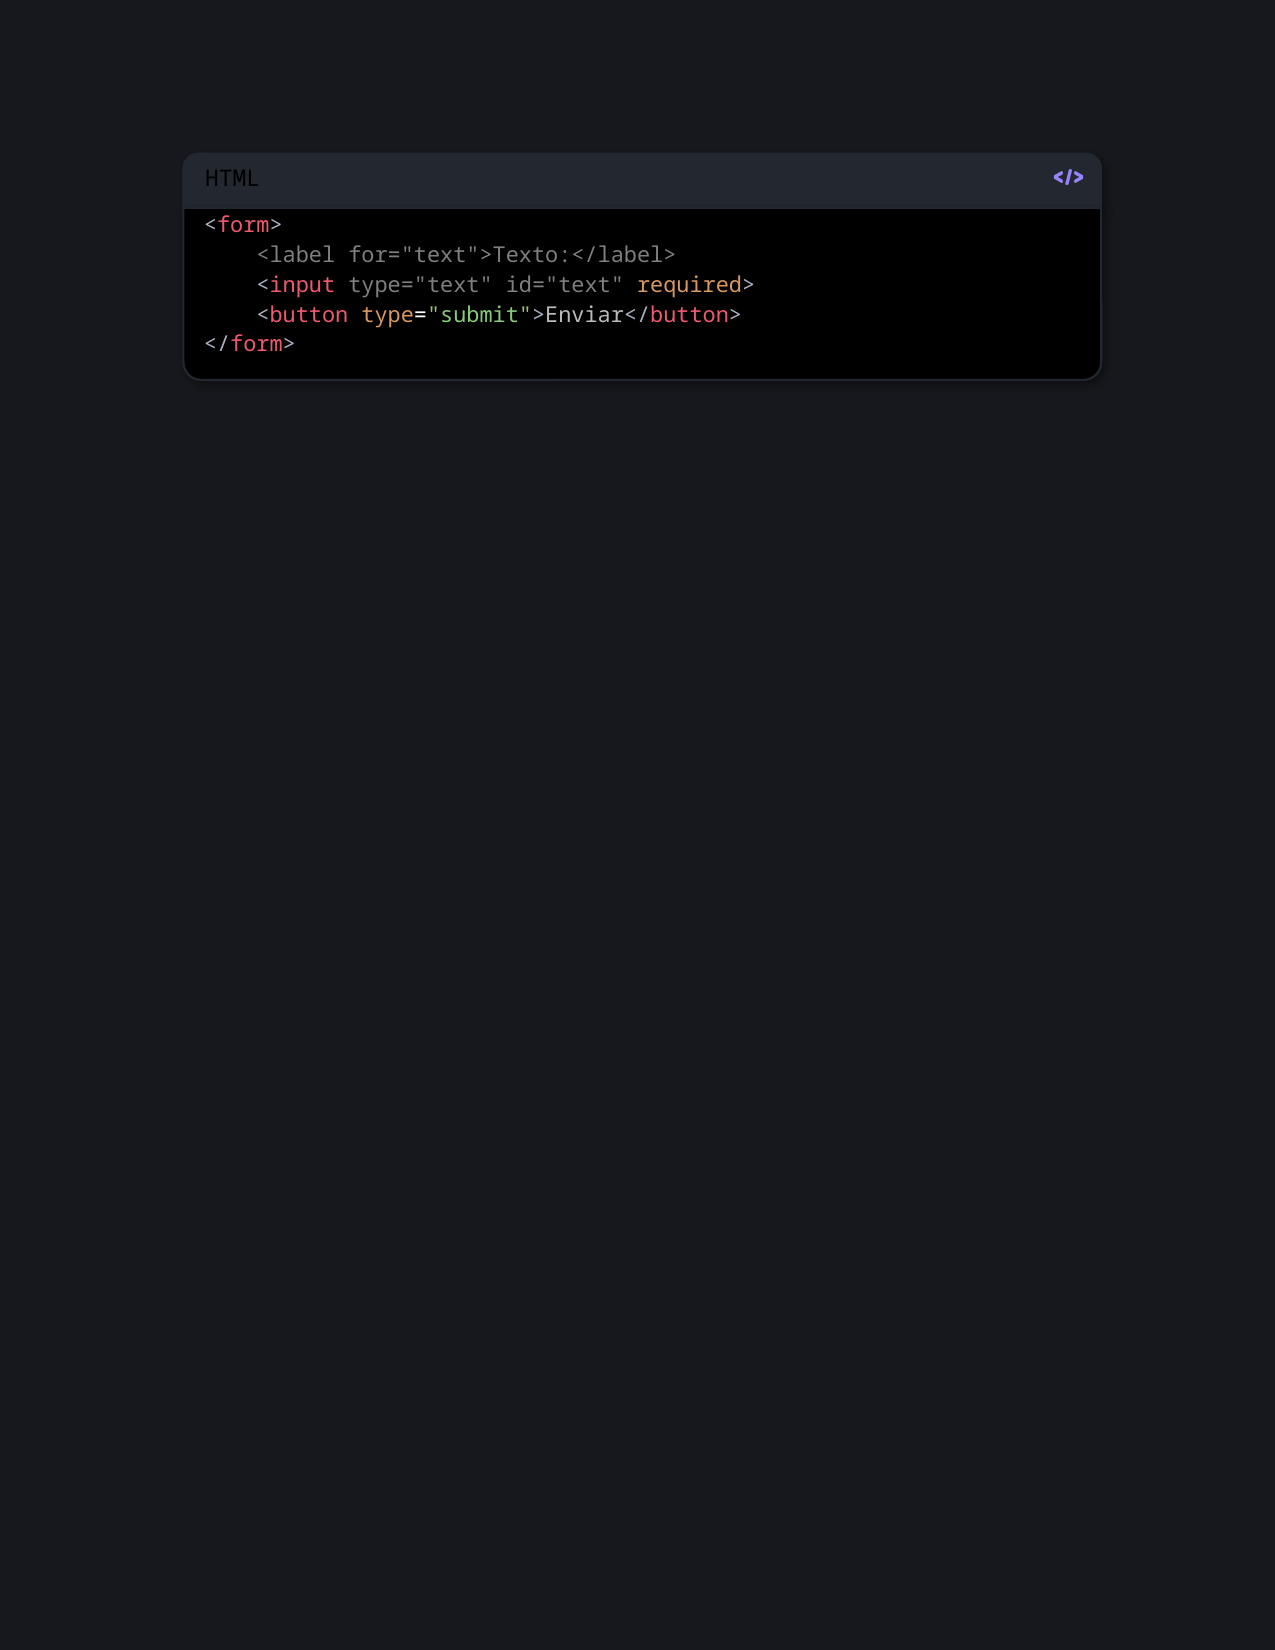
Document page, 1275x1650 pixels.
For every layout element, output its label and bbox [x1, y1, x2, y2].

picture [1053, 162, 1084, 192]
